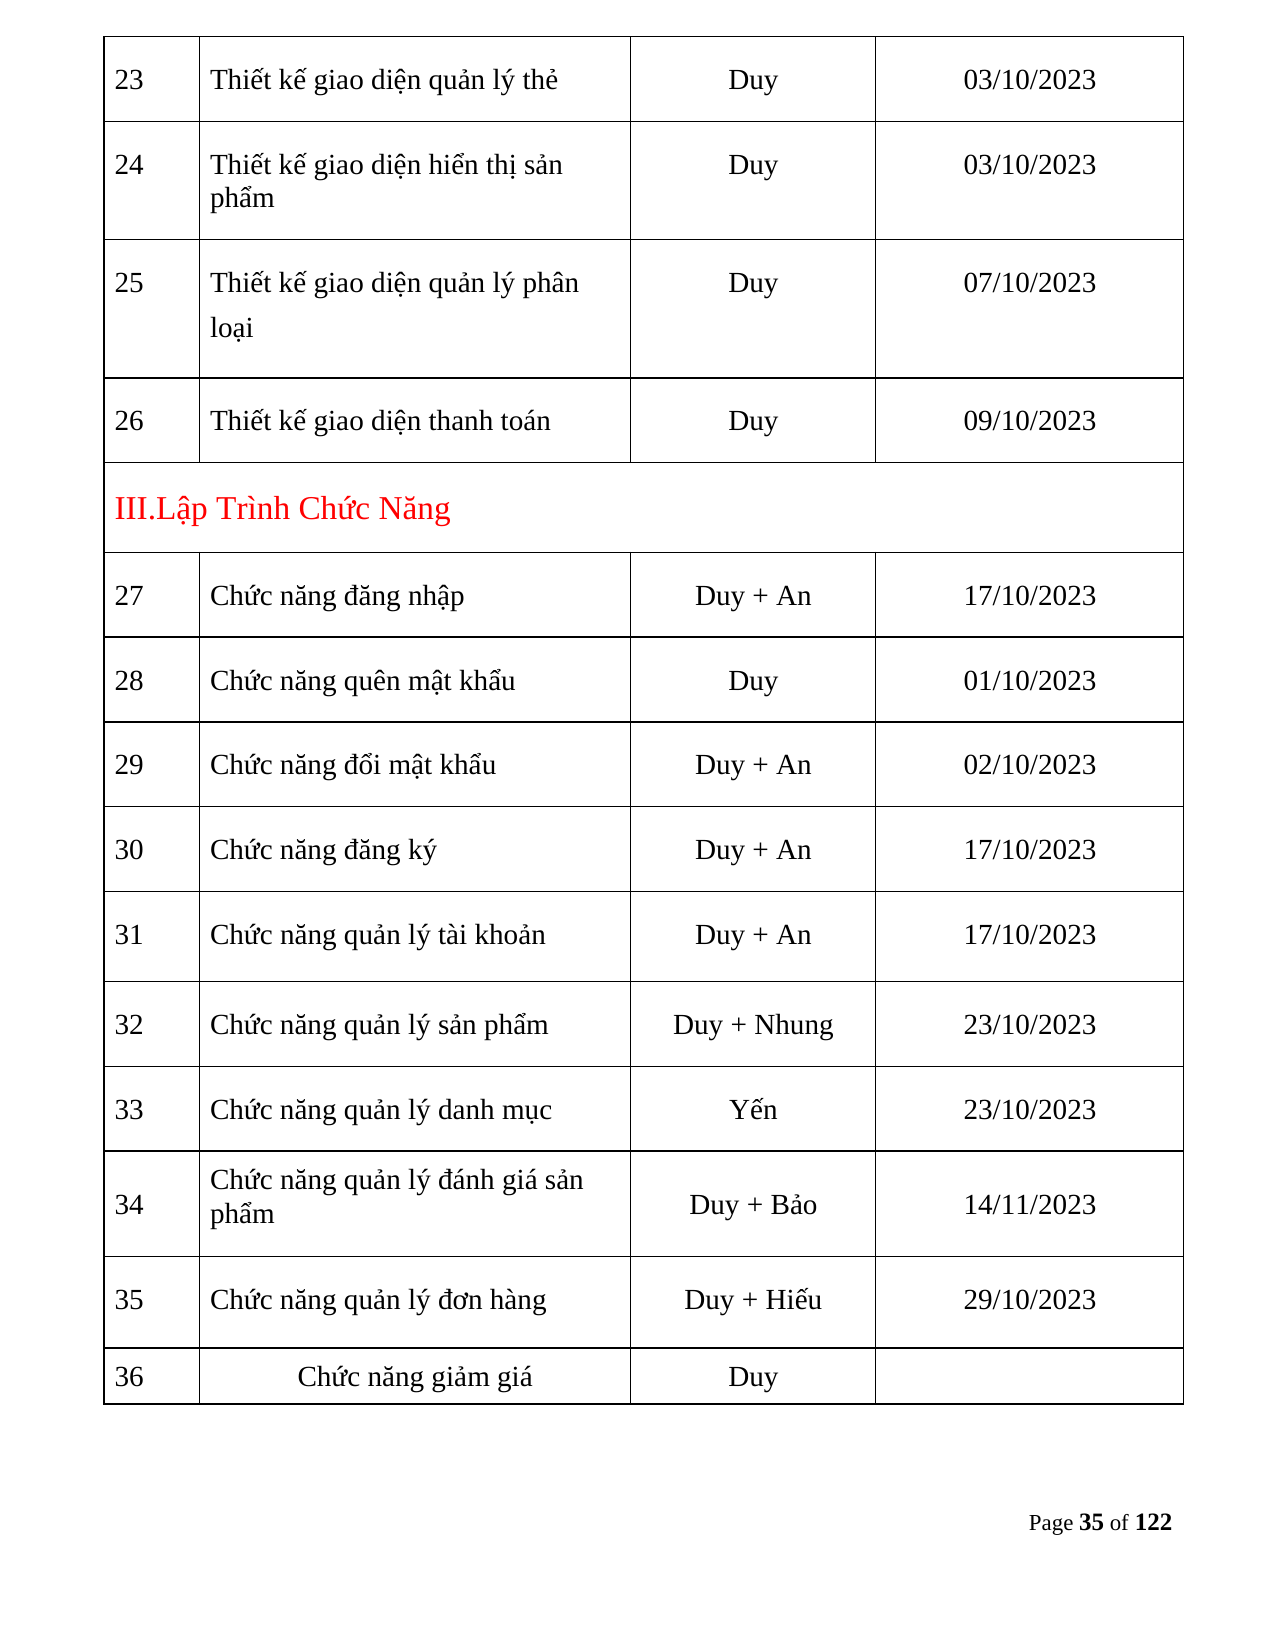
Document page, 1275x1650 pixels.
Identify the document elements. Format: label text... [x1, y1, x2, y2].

table_cell 01/10/2023 [876, 638, 1183, 721]
table_cell Duy [631, 638, 875, 721]
table_cell 23/10/2023 [876, 1067, 1183, 1150]
table_cell Duy + Bảo [631, 1152, 875, 1256]
table_cell 36 [105, 1349, 199, 1403]
table_cell Chức năng quản lý đánh giá sản phẩm [200, 1152, 630, 1256]
table_cell 17/10/2023 [876, 553, 1183, 636]
table_cell Thiết kế giao diện hiển thị sản phẩm [200, 122, 630, 239]
table_cell 14/11/2023 [876, 1152, 1183, 1256]
table_cell Duy + An [631, 553, 875, 636]
table_cell 29 [105, 723, 199, 806]
table_cell 34 [105, 1152, 199, 1256]
table_cell Yến [631, 1067, 875, 1150]
table_cell Chức năng đăng ký [200, 807, 630, 891]
table_cell Thiết kế giao diện quản lý thẻ [200, 37, 630, 121]
table_cell Duy + An [631, 892, 875, 981]
table_cell Chức năng quên mật khẩu [200, 638, 630, 721]
table_cell Duy + An [631, 723, 875, 806]
table_cell Duy + Nhung [631, 982, 875, 1066]
table_cell Chức năng quản lý sản phẩm [200, 982, 630, 1066]
table_cell 23/10/2023 [876, 982, 1183, 1066]
table_cell 27 [105, 553, 199, 636]
table_cell 23 [105, 37, 199, 121]
table_cell 28 [105, 638, 199, 721]
table_cell 33 [105, 1067, 199, 1150]
table_cell Thiết kế giao diện thanh toán [200, 379, 630, 462]
table_cell 25 [105, 240, 199, 377]
table_cell Chức năng quản lý danh mục [200, 1067, 630, 1150]
table_cell 26 [105, 379, 199, 462]
table_cell 17/10/2023 [876, 807, 1183, 891]
table_cell Duy [631, 37, 875, 121]
table_cell Duy [631, 122, 875, 239]
table_cell Chức năng đổi mật khẩu [200, 723, 630, 806]
table_cell Chức năng giảm giá [200, 1349, 630, 1403]
table_cell Chức năng quản lý đơn hàng [200, 1257, 630, 1347]
table_cell Duy [631, 1349, 875, 1403]
table_cell 29/10/2023 [876, 1257, 1183, 1347]
table_cell Duy + Hiếu [631, 1257, 875, 1347]
table_cell 31 [105, 892, 199, 981]
table_cell 35 [105, 1257, 199, 1347]
table_cell 02/10/2023 [876, 723, 1183, 806]
table_cell 17/10/2023 [876, 892, 1183, 981]
table_cell 03/10/2023 [876, 122, 1183, 239]
table_cell Chức năng đăng nhập [200, 553, 630, 636]
table_cell 07/10/2023 [876, 240, 1183, 377]
table_cell [876, 1349, 1183, 1403]
table_cell 09/10/2023 [876, 379, 1183, 462]
table_cell 32 [105, 982, 199, 1066]
table_cell Duy [631, 379, 875, 462]
table_cell III.Lập Trình Chức Năng [105, 463, 1183, 552]
table_cell Duy [631, 240, 875, 377]
table_cell Chức năng quản lý tài khoản [200, 892, 630, 981]
table_cell Duy + An [631, 807, 875, 891]
table_cell 30 [105, 807, 199, 891]
table_cell 03/10/2023 [876, 37, 1183, 121]
table_cell 24 [105, 122, 199, 239]
table_cell Thiết kế giao diện quản lý phân loại [200, 240, 630, 377]
